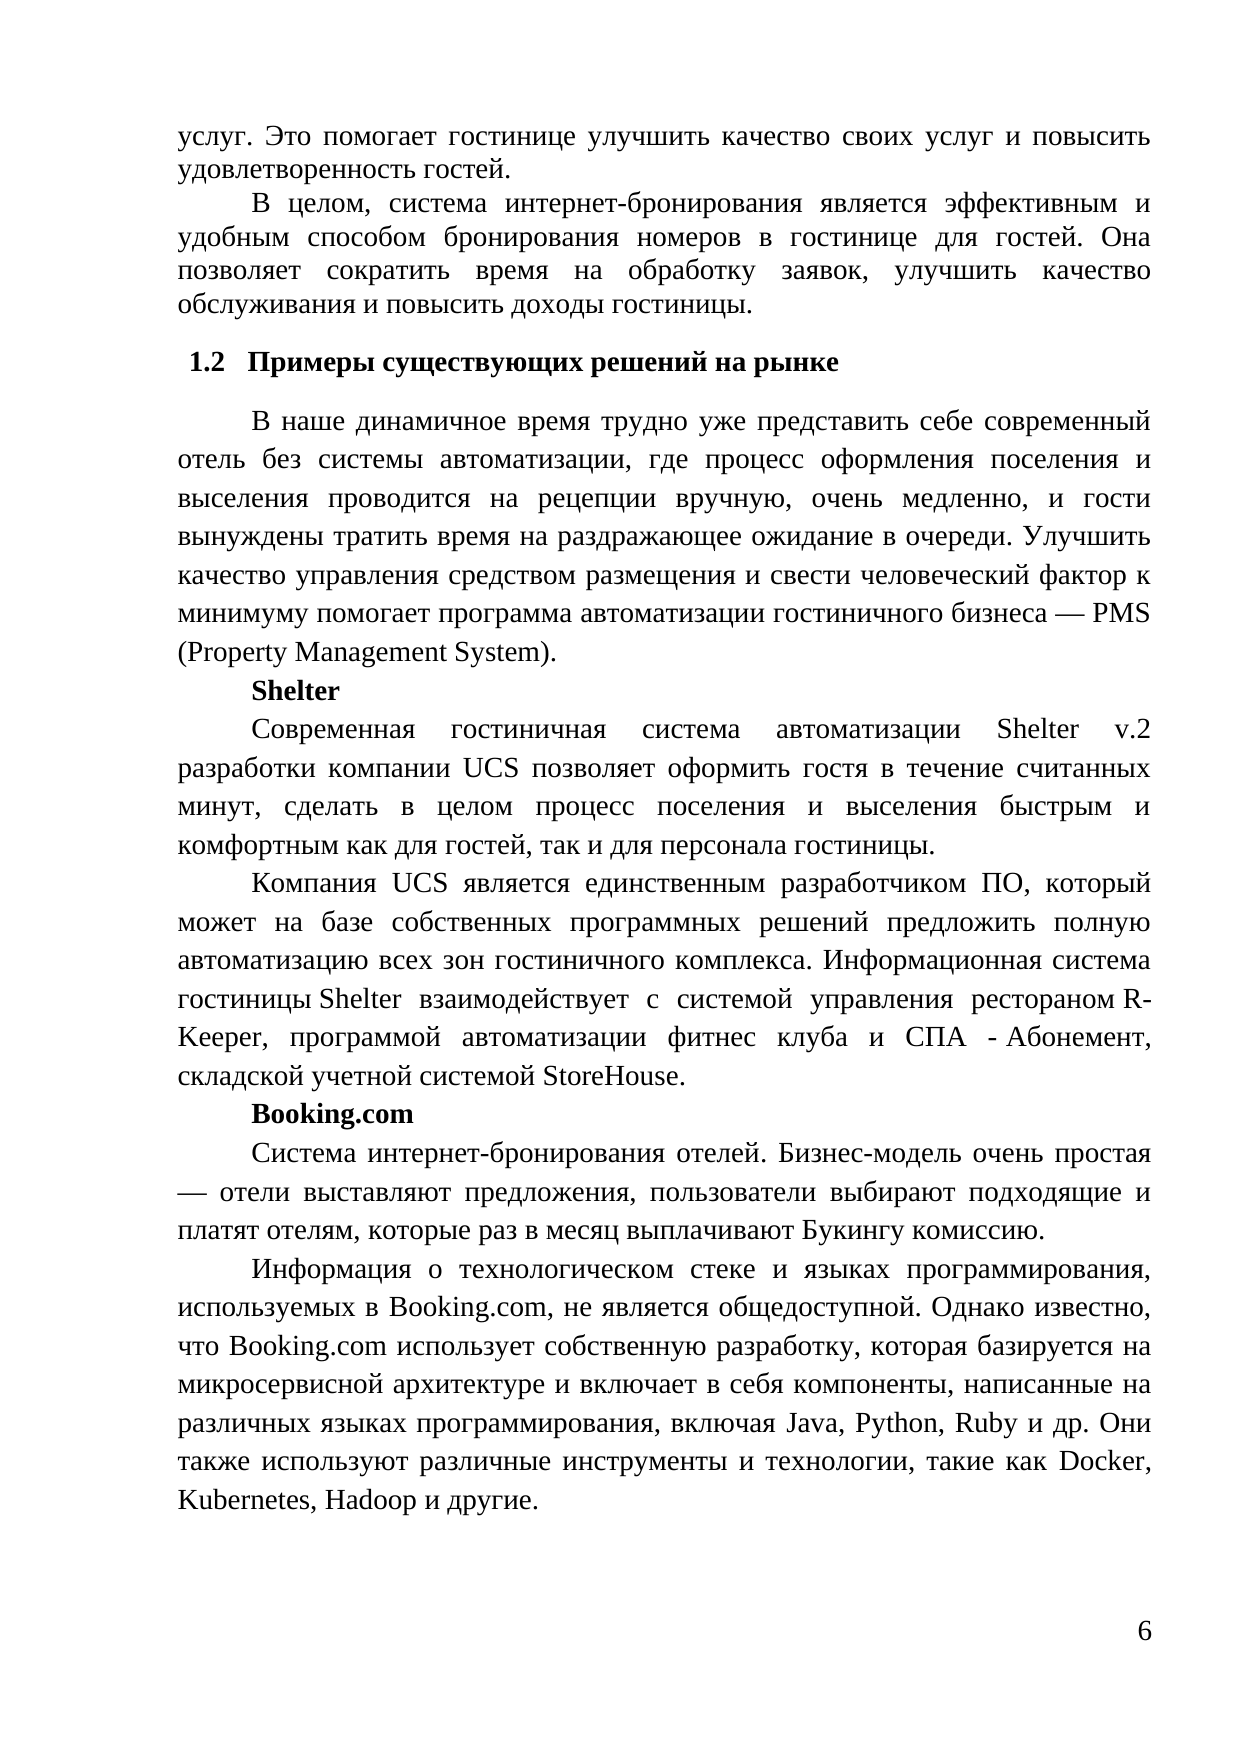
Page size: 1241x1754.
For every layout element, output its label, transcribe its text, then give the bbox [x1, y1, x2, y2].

text Booking.com [177, 1097, 1152, 1130]
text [177, 118, 1152, 185]
text Современная гостиничная система автоматизации Shelter v.2 разработки компании UCS позволяет оформить гостя в течение считанных минут, сделать в целом процесс поселения и выселения быстрым и комфортным как для гостей, так и для персонала гостиницы. [177, 711, 1152, 860]
text Информация о технологическом стеке и языках программирования, используемых в Booking.com, не является общедоступной. Однако известно, что Booking.com использует собственную разработку, которая базируется на микросервисной архитектуре и включает в себя компоненты, написанные на различных языках программирования, включая Java, Python, Ruby и др. Они также используют различные инструменты и технологии, такие как Docker, Kubernetes, Hadoop и другие. [177, 1251, 1152, 1516]
table_header Примеры существующих решений на рынке [236, 319, 1151, 403]
text Компания UCS является единственным разработчиком ПО, который может на базе собственных программных решений предложить полную автоматизацию всех зон гостиничного комплекса. Информационная система гостиницы Shelter взаимодействует с системой управления рестораном R-Keeper, программой автоматизации фитнес клуба и СПА - Абонемент, складской учетной системой StoreHouse. [177, 865, 1152, 1092]
table_header 1.2 [177, 319, 236, 403]
text В целом, система интернет-бронирования является эффективным и удобным способом бронирования номеров в гостинице для гостей. Она позволяет сократить время на обработку заявок, улучшить качество обслуживания и повысить доходы гостиницы. [177, 185, 1152, 319]
text В наше динамичное время трудно уже представить себе современный отель без системы автоматизации, где процесс оформления поселения и выселения проводится на рецепции вручную, очень медленно, и гости вынуждены тратить время на раздражающее ожидание в очереди. Улучшить качество управления средством размещения и свести человеческий фактор к минимуму помогает программа автоматизации гостиничного бизнеса — PMS (Property Management System). [177, 403, 1152, 668]
text Cистема интернет-бронирования отелей. Бизнес-модель очень простая — отели выставляют предложения, пользователи выбирают подходящие и платят отелям, которые раз в месяц выплачивают Букингу комиссию. [177, 1135, 1152, 1246]
text Shelter [177, 673, 1152, 706]
